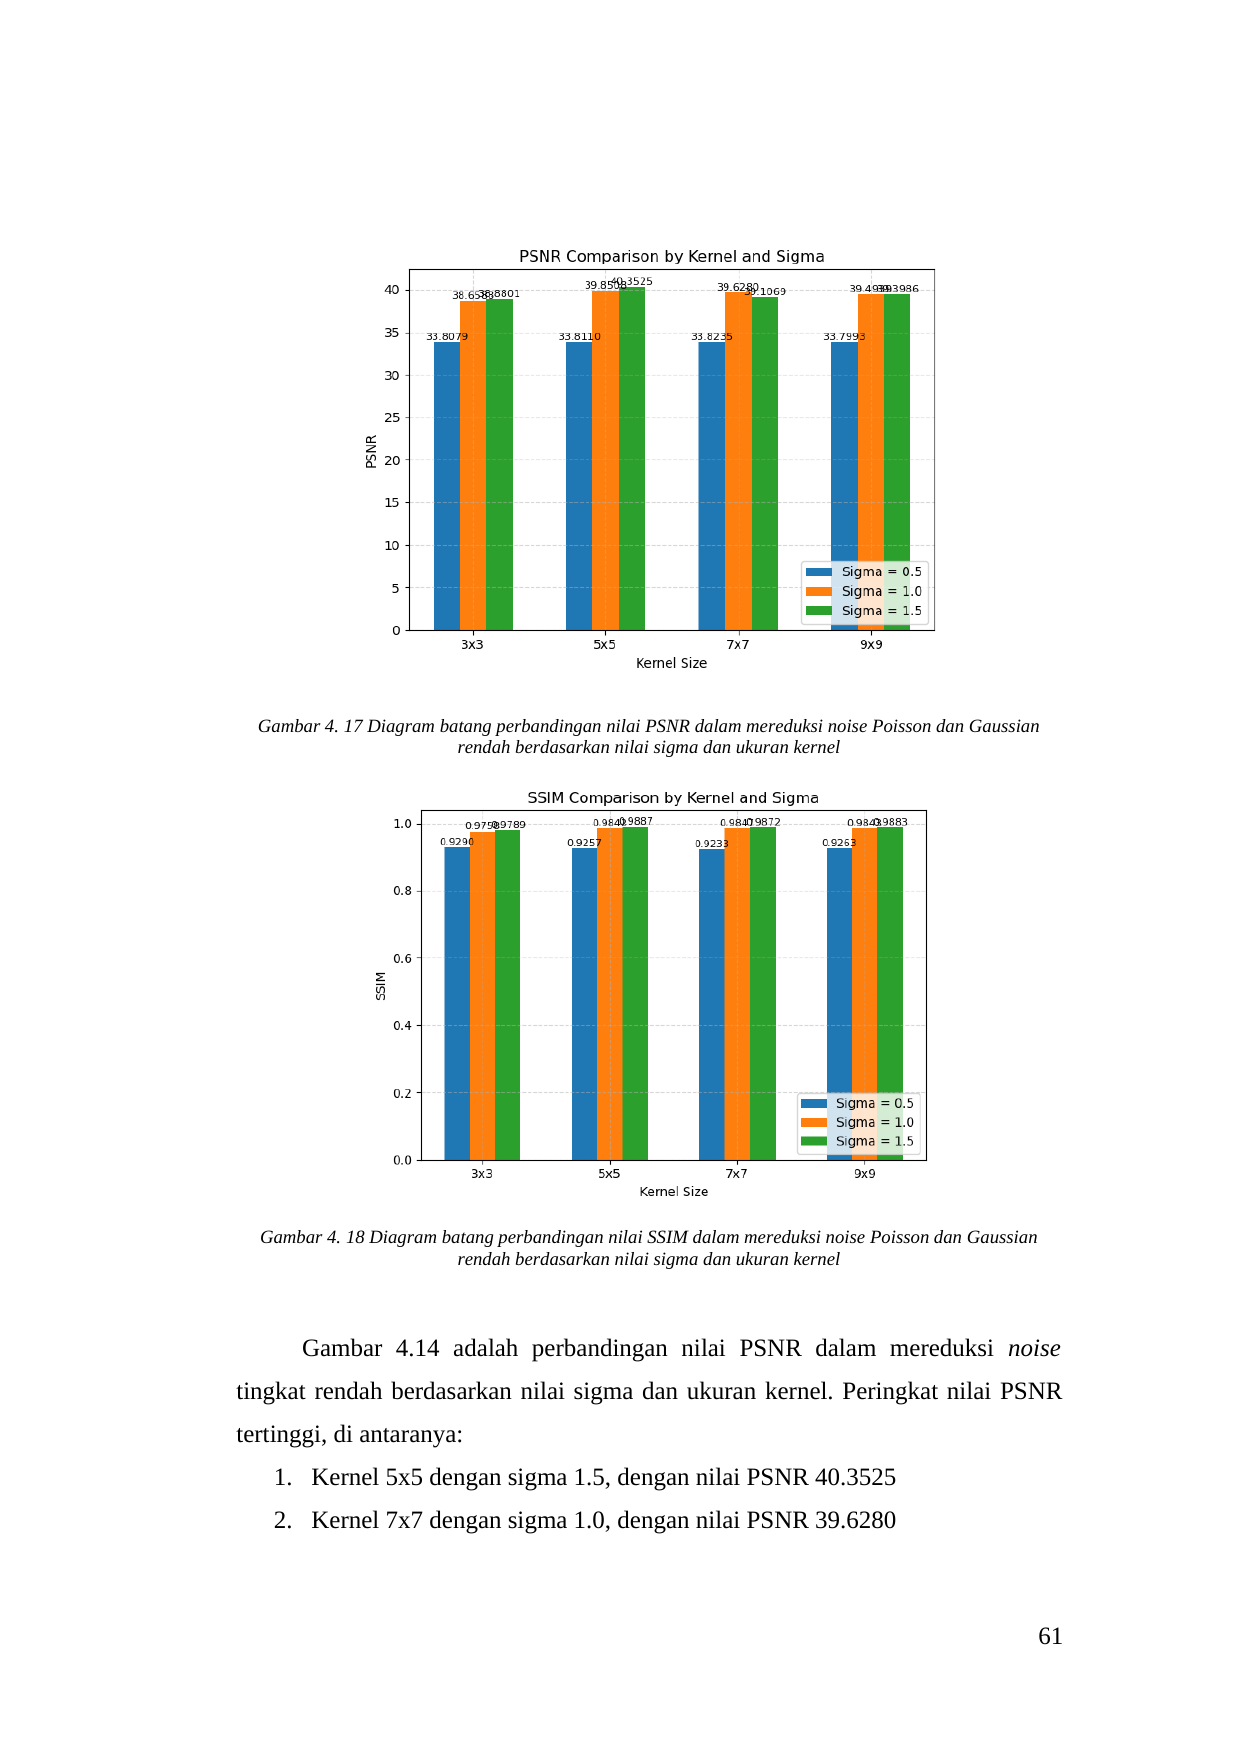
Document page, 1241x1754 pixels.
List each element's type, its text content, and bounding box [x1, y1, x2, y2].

picture [351, 236, 948, 684]
text Gambar 4.14 adalah perbandingan nilai PSNR dalam mereduksi noise tingkat rendah berdasarkan nilai sigma dan ukuran kernel. Peringkat nilai PSNR tertinggi, di antaranya: [236, 1333, 1063, 1448]
text Gambar 4. 18 Diagram batang perbandingan nilai SSIM dalam mereduksi noise Poisson dan Gaussian rendah berdasarkan nilai sigma dan ukuran kernel [236, 1226, 1063, 1269]
picture [361, 778, 939, 1212]
list Kernel 5x5 dengan sigma 1.5, dengan nilai PSNR 40.3525 [274, 1462, 1063, 1491]
text Gambar 4. 17 Diagram batang perbandingan nilai PSNR dalam mereduksi noise Poisson dan Gaussian rendah berdasarkan nilai sigma dan ukuran kernel [236, 714, 1063, 758]
list Kernel 7x7 dengan sigma 1.0, dengan nilai PSNR 39.6280 [274, 1506, 1063, 1534]
